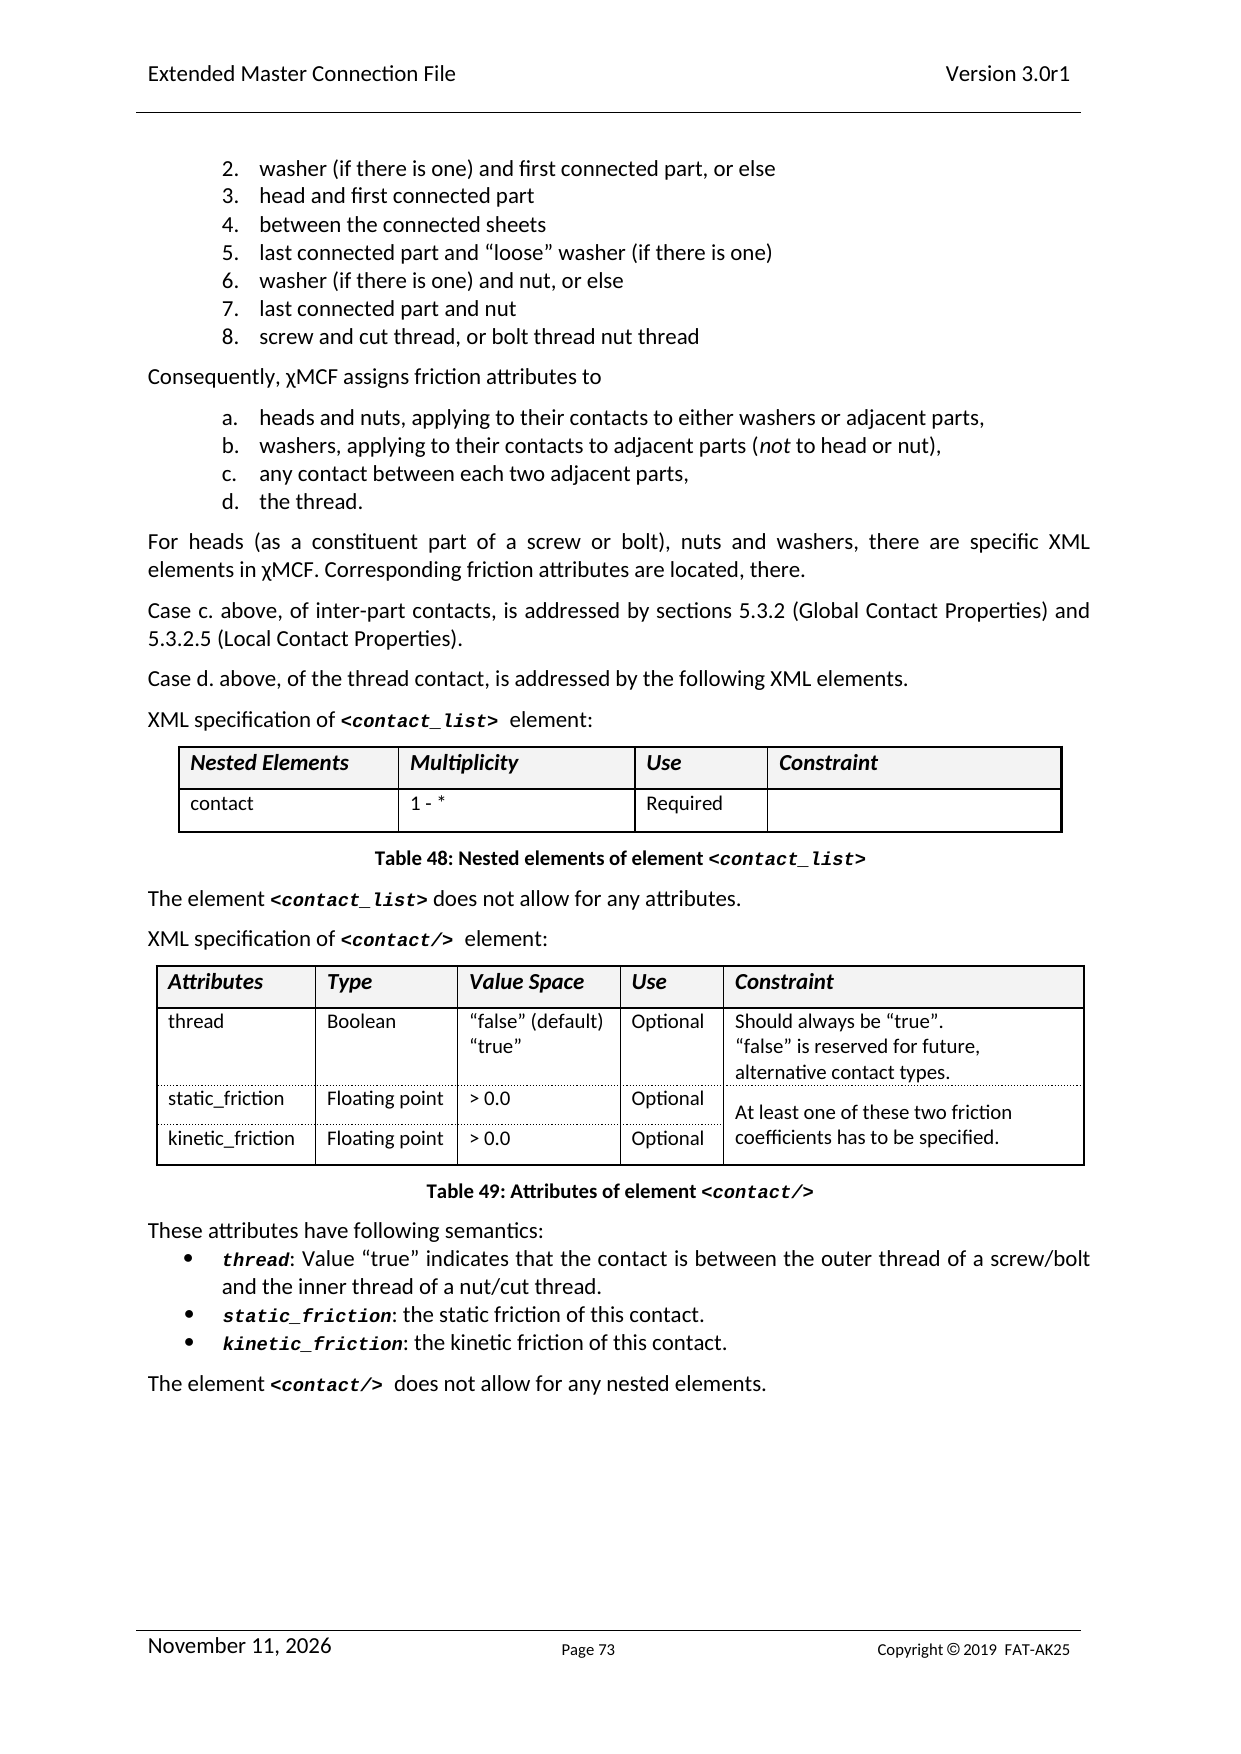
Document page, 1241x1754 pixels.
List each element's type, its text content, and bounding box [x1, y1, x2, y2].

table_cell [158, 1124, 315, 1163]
text Table : Attributes of element <contact/> [148, 1178, 1092, 1204]
list any contact between each two adjacent parts, [222, 459, 1092, 487]
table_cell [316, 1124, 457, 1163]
list kinetic_friction: the kinetic friction of this contact. [185, 1328, 1092, 1357]
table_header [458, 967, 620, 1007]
list head and first connected part [222, 182, 1092, 210]
list . [222, 487, 1092, 515]
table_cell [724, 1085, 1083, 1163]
list washer (if there is one) and nut, or else [222, 266, 1092, 294]
list thread: Value “true” indicates that the contact is between the outer thread of a screw/bolt and the inner thread of a nut/cut thread. [184, 1244, 1092, 1301]
list static_friction: the static friction of this contact. [185, 1301, 1092, 1328]
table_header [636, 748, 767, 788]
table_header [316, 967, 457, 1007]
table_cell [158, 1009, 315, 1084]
text XML specification of <contact_list> element: [148, 705, 1092, 733]
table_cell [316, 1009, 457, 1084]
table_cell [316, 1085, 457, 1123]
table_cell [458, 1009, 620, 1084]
text The element <contact_list> does not allow for any attributes. [148, 884, 1092, 912]
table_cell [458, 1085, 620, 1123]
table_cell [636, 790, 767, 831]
list washers, applying to their contacts to adjacent parts (not to head or nut), [222, 431, 1092, 459]
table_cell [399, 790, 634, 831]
text The element <contact/> does not allow for any nested elements. [148, 1369, 1092, 1397]
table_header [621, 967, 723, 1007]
list heads and nuts, applying to their contacts to either washers or adjacent parts, [222, 403, 1092, 431]
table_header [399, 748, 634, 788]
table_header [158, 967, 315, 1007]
text For heads (as a constituent part of a screw or bolt), nuts and washers, there are specific XML elements in χMCF. friction attributes are located, there. [148, 527, 1092, 583]
list and nut [222, 294, 1092, 322]
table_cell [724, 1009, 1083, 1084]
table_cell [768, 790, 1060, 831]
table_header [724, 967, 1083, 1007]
text XML specification of <contact/> element: [148, 924, 1092, 952]
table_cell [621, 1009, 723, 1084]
text These attributes have following semantics: [148, 1216, 1092, 1244]
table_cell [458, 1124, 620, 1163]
text Table : Nested elements of element <contact_list> [148, 845, 1092, 871]
text Consequently, χMCF assigns friction attributes to [148, 362, 1092, 390]
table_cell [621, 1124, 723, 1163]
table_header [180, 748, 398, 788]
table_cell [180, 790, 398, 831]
list washer (if there is one) and first connected part, or else [222, 154, 1092, 182]
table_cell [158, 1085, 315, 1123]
list part and “loose” washer (if there is one) [222, 238, 1092, 266]
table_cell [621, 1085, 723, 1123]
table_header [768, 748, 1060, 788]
